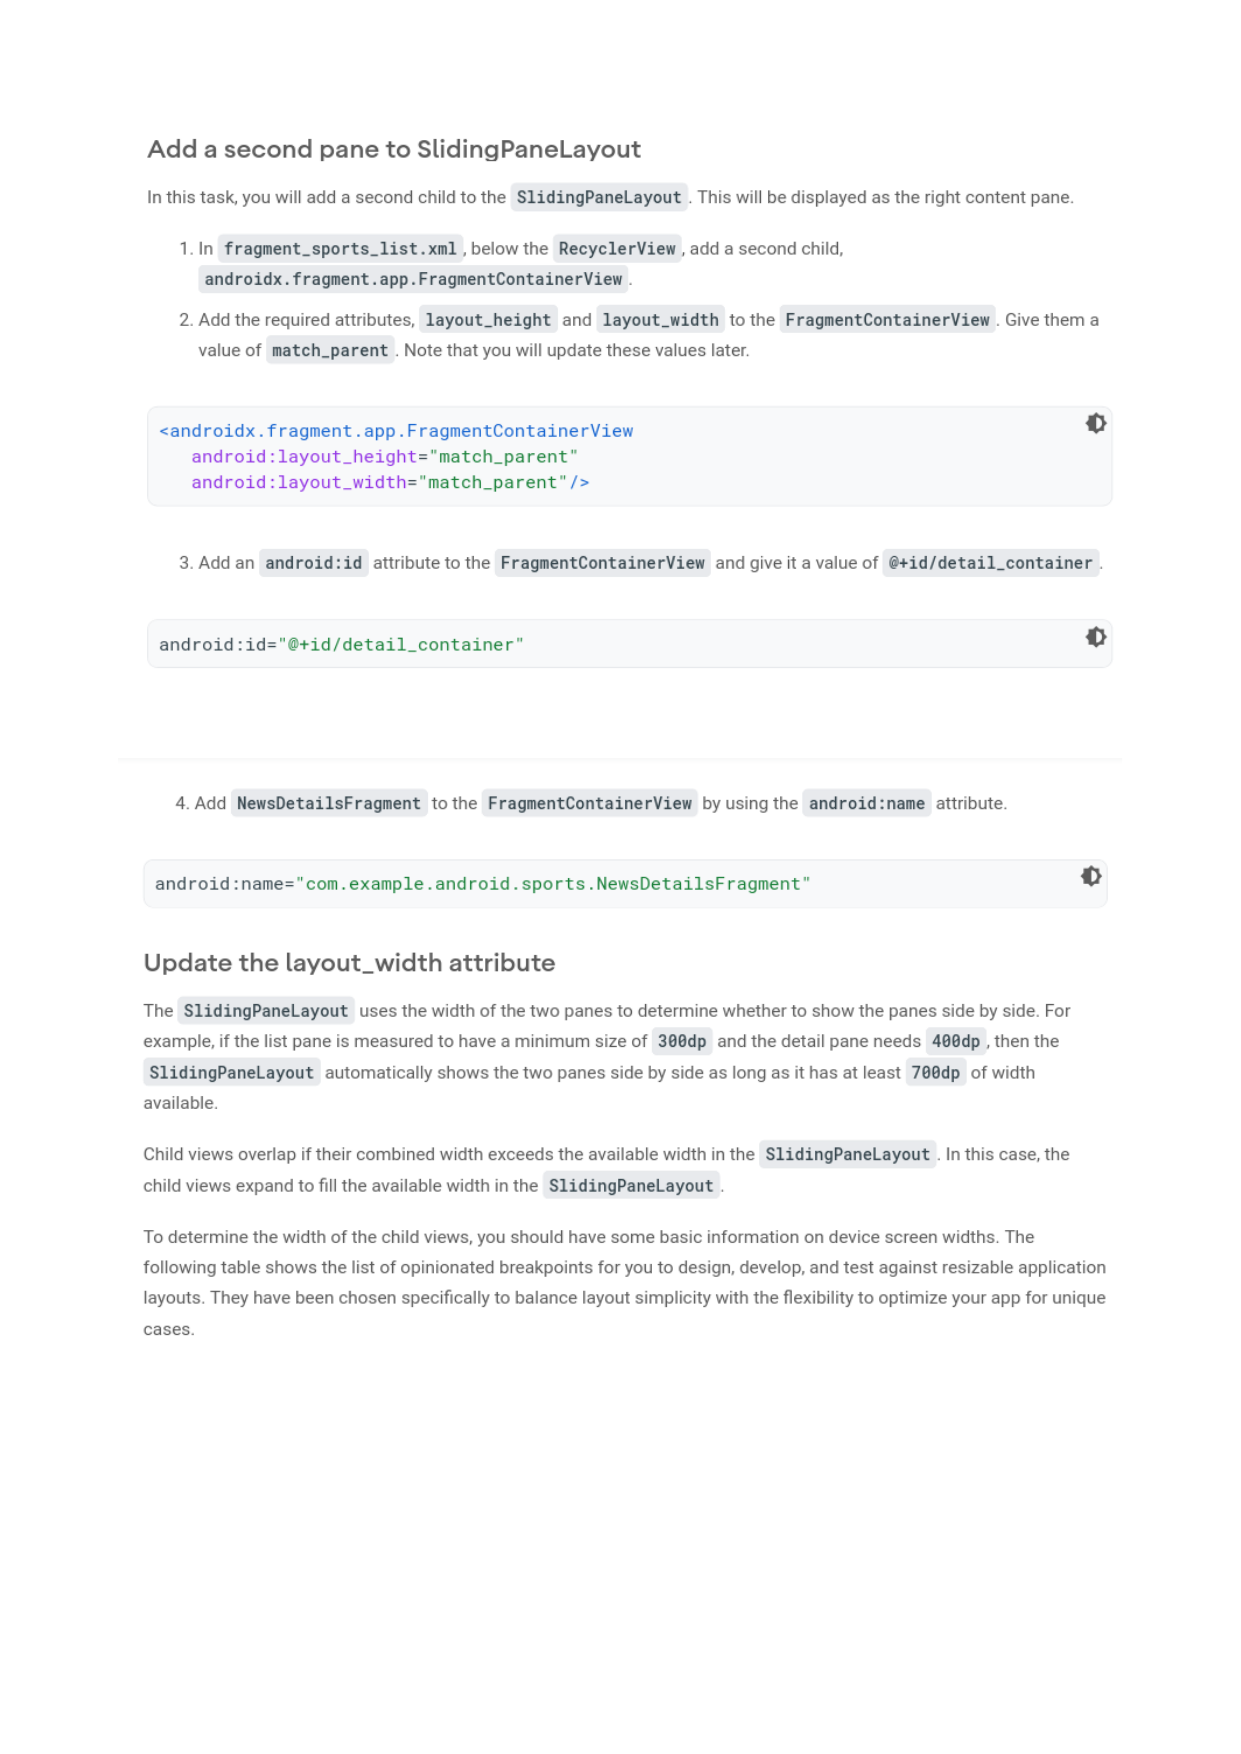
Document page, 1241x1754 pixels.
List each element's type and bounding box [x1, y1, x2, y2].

picture [118, 758, 1123, 1348]
picture [118, 118, 1123, 688]
